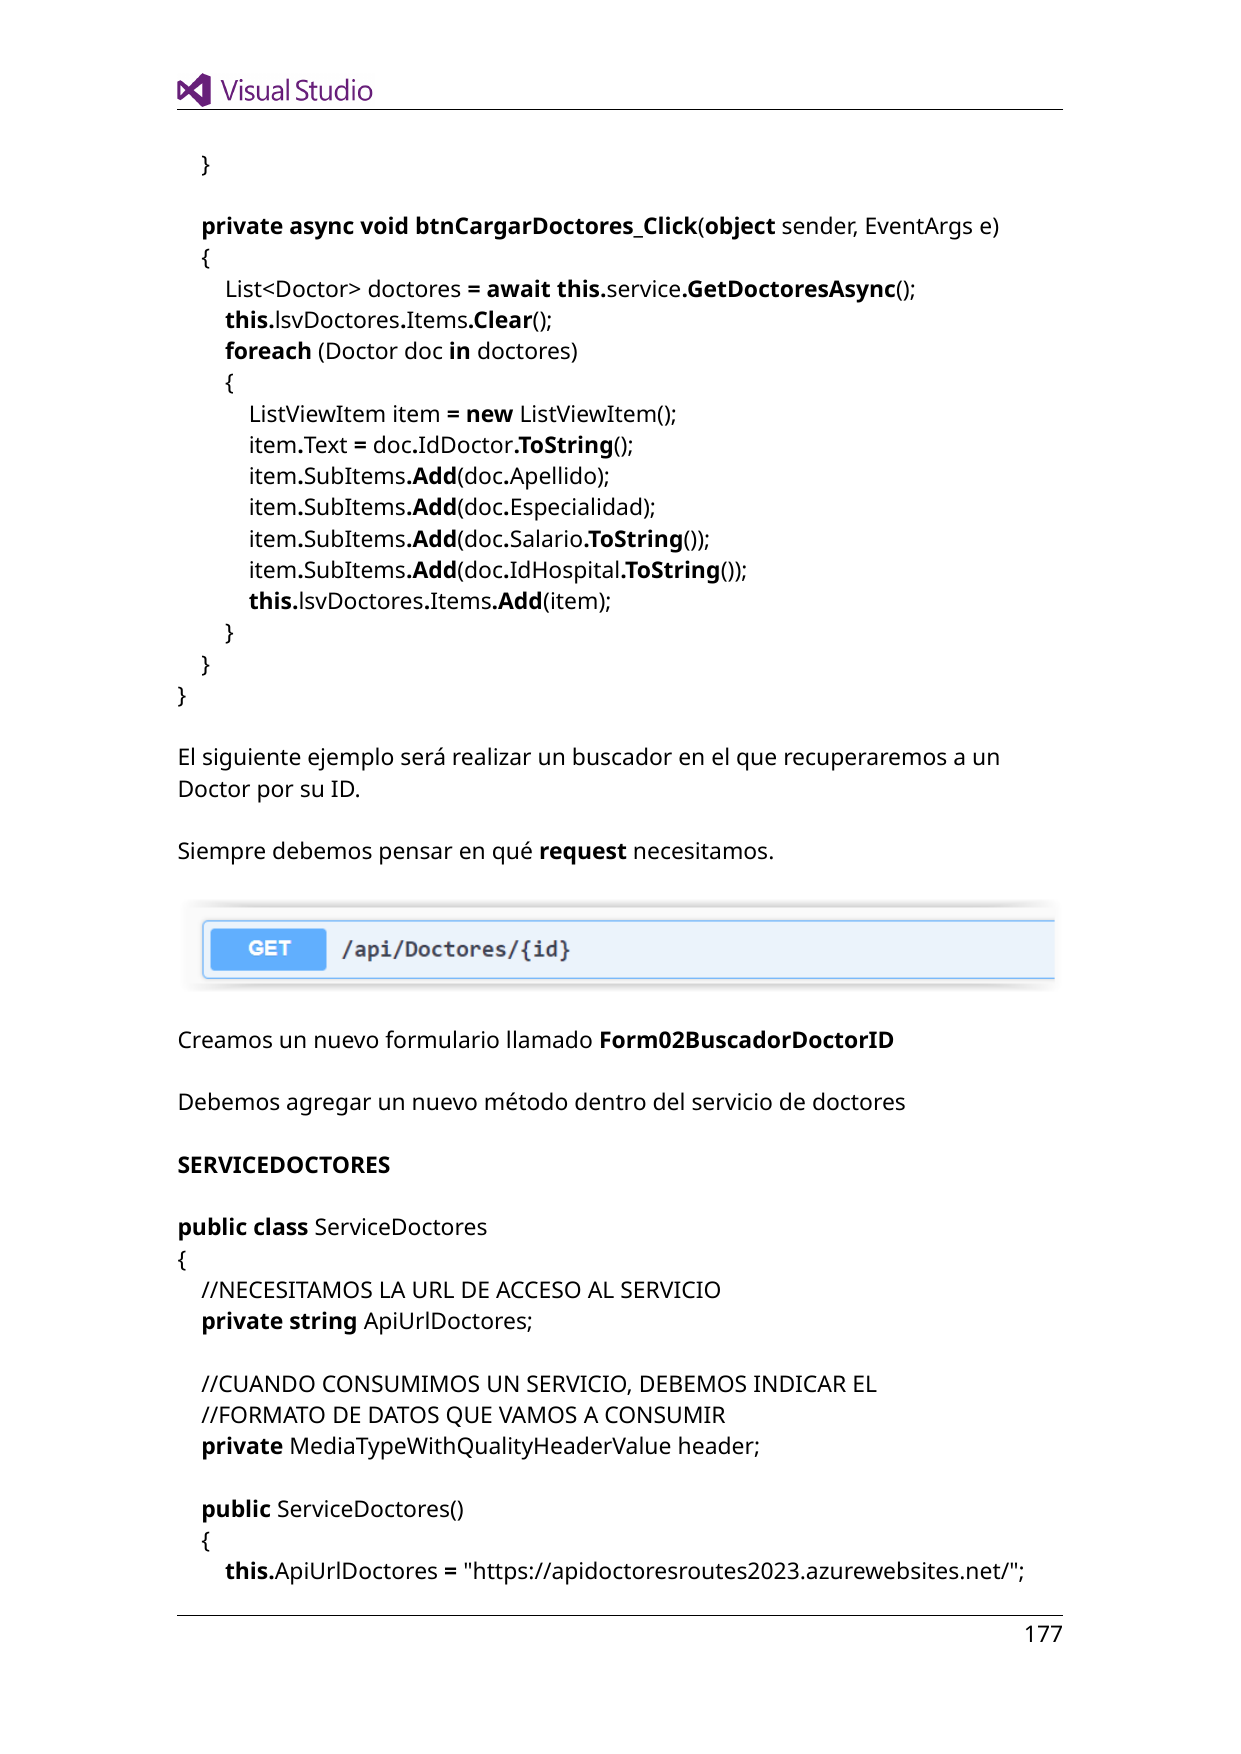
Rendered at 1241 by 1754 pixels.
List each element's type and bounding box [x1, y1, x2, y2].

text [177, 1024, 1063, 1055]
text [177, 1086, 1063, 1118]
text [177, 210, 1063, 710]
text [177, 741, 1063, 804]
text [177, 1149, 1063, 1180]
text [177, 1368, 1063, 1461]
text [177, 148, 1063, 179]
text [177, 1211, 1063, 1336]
picture [177, 897, 1063, 993]
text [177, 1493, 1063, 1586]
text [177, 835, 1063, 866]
picture [177, 73, 375, 107]
